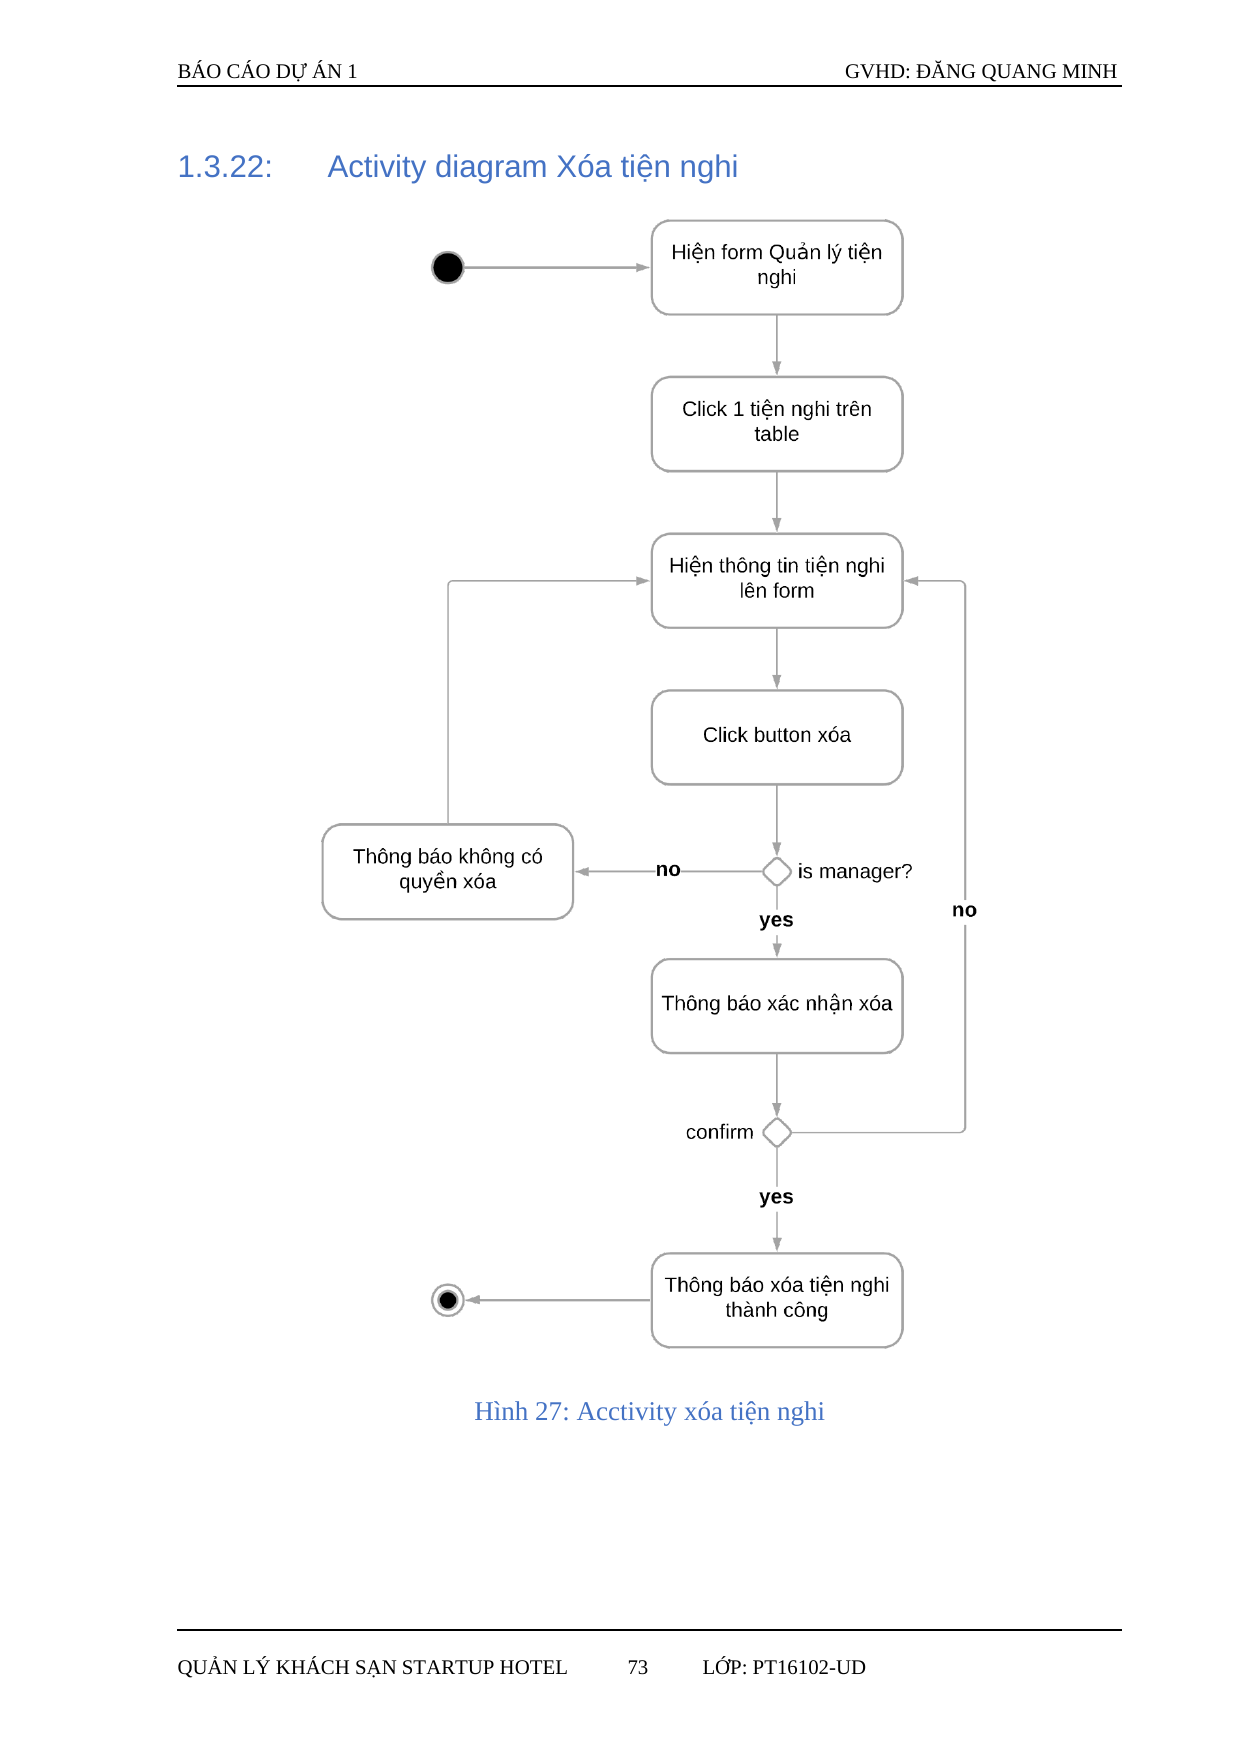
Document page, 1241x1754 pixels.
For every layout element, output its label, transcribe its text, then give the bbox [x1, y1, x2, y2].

text Hình 27: Acctivity xóa tiện nghi [177, 1395, 1122, 1426]
subtitle Activity diagram Xóa tiện nghi [177, 148, 1122, 184]
picture [291, 190, 1009, 1379]
